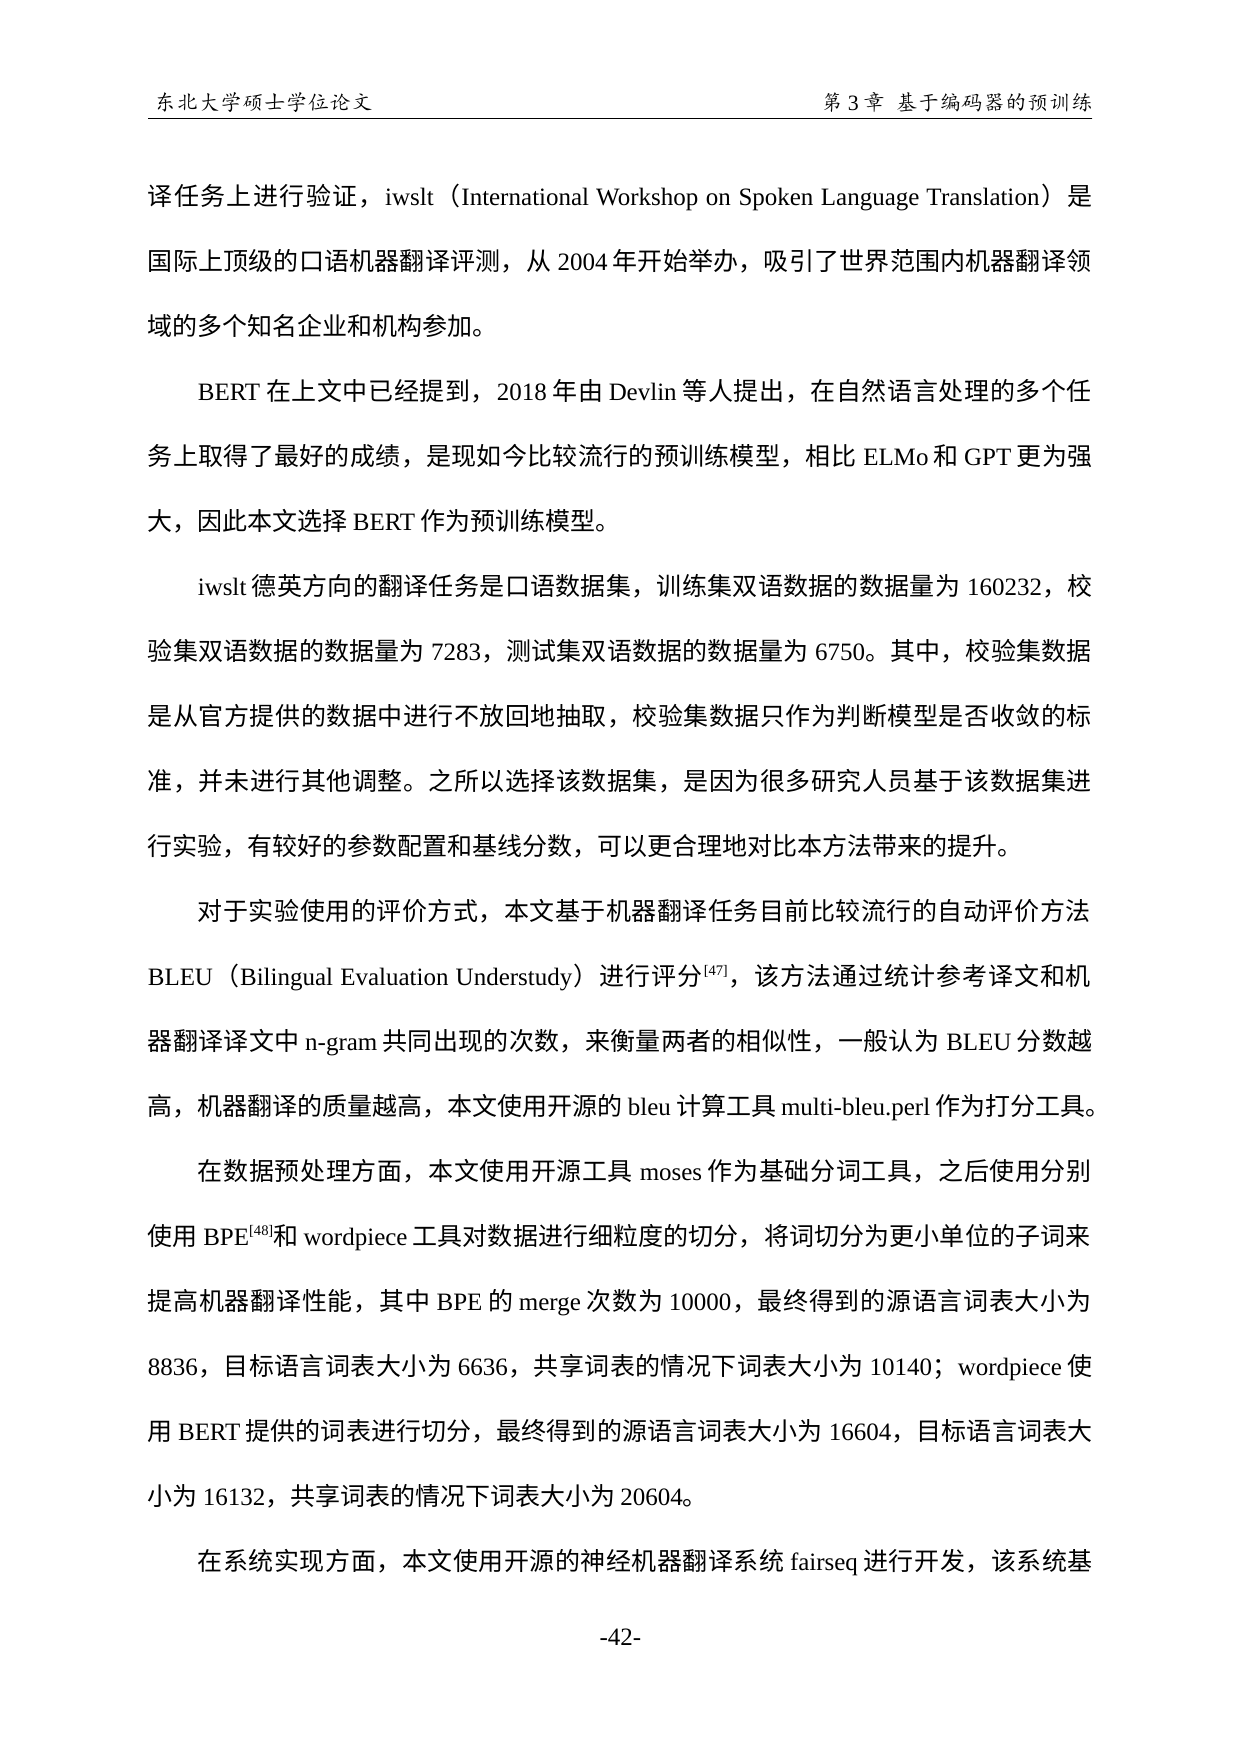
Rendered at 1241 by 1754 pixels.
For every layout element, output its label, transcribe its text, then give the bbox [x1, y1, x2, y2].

text 在数据预处理方面，本文使用开源工具moses作为基础分词工具，之后使用分别使用BPE[48]和wordpiece工具对数据进行细粒度的切分，将词切分为更小单位的子词来提高机器翻译性能，其中BPE的merge次数为10000，最终得到的源语言词表大小为8836，目标语言词表大小为6636，共享词表的情况下词表大小为10140；wordpiece使用BERT提供的词表进行切分，最终得到的源语言词表大小为16604，目标语言词表大小为16132，共享词表的情况下词表大小为20604。 [148, 1137, 1092, 1527]
text BERT在上文中已经提到，2018年由Devlin等人提出，在自然语言处理的多个任务上取得了最好的成绩，是现如今比较流行的预训练模型，相比ELMo和GPT更为强大，因此本文选择BERT作为预训练模型。 [148, 357, 1092, 552]
text iwslt德英方向的翻译任务是口语数据集，训练集双语数据的数据量为160232，校验集双语数据的数据量为7283，测试集双语数据的数据量为6750。其中，校验集数据是从官方提供的数据中进行不放回地抽取，校验集数据只作为判断模型是否收敛的标准，并未进行其他调整。之所以选择该数据集，是因为很多研究人员基于该数据集进行实验，有较好的参数配置和基线分数，可以更合理地对比本方法带来的提升。 [148, 552, 1092, 877]
text 对于实验使用的评价方式，本文基于机器翻译任务目前比较流行的自动评价方法BLEU（Bilingual Evaluation Understudy）进行评分[47]，该方法通过统计参考译文和机器翻译译文中n-gram共同出现的次数，来衡量两者的相似性，一般认为BLEU分数越高，机器翻译的质量越高，本文使用开源的bleu计算工具multi-bleu.perl作为打分工具。 [148, 877, 1092, 1137]
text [148, 162, 1092, 357]
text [148, 1527, 1092, 1592]
